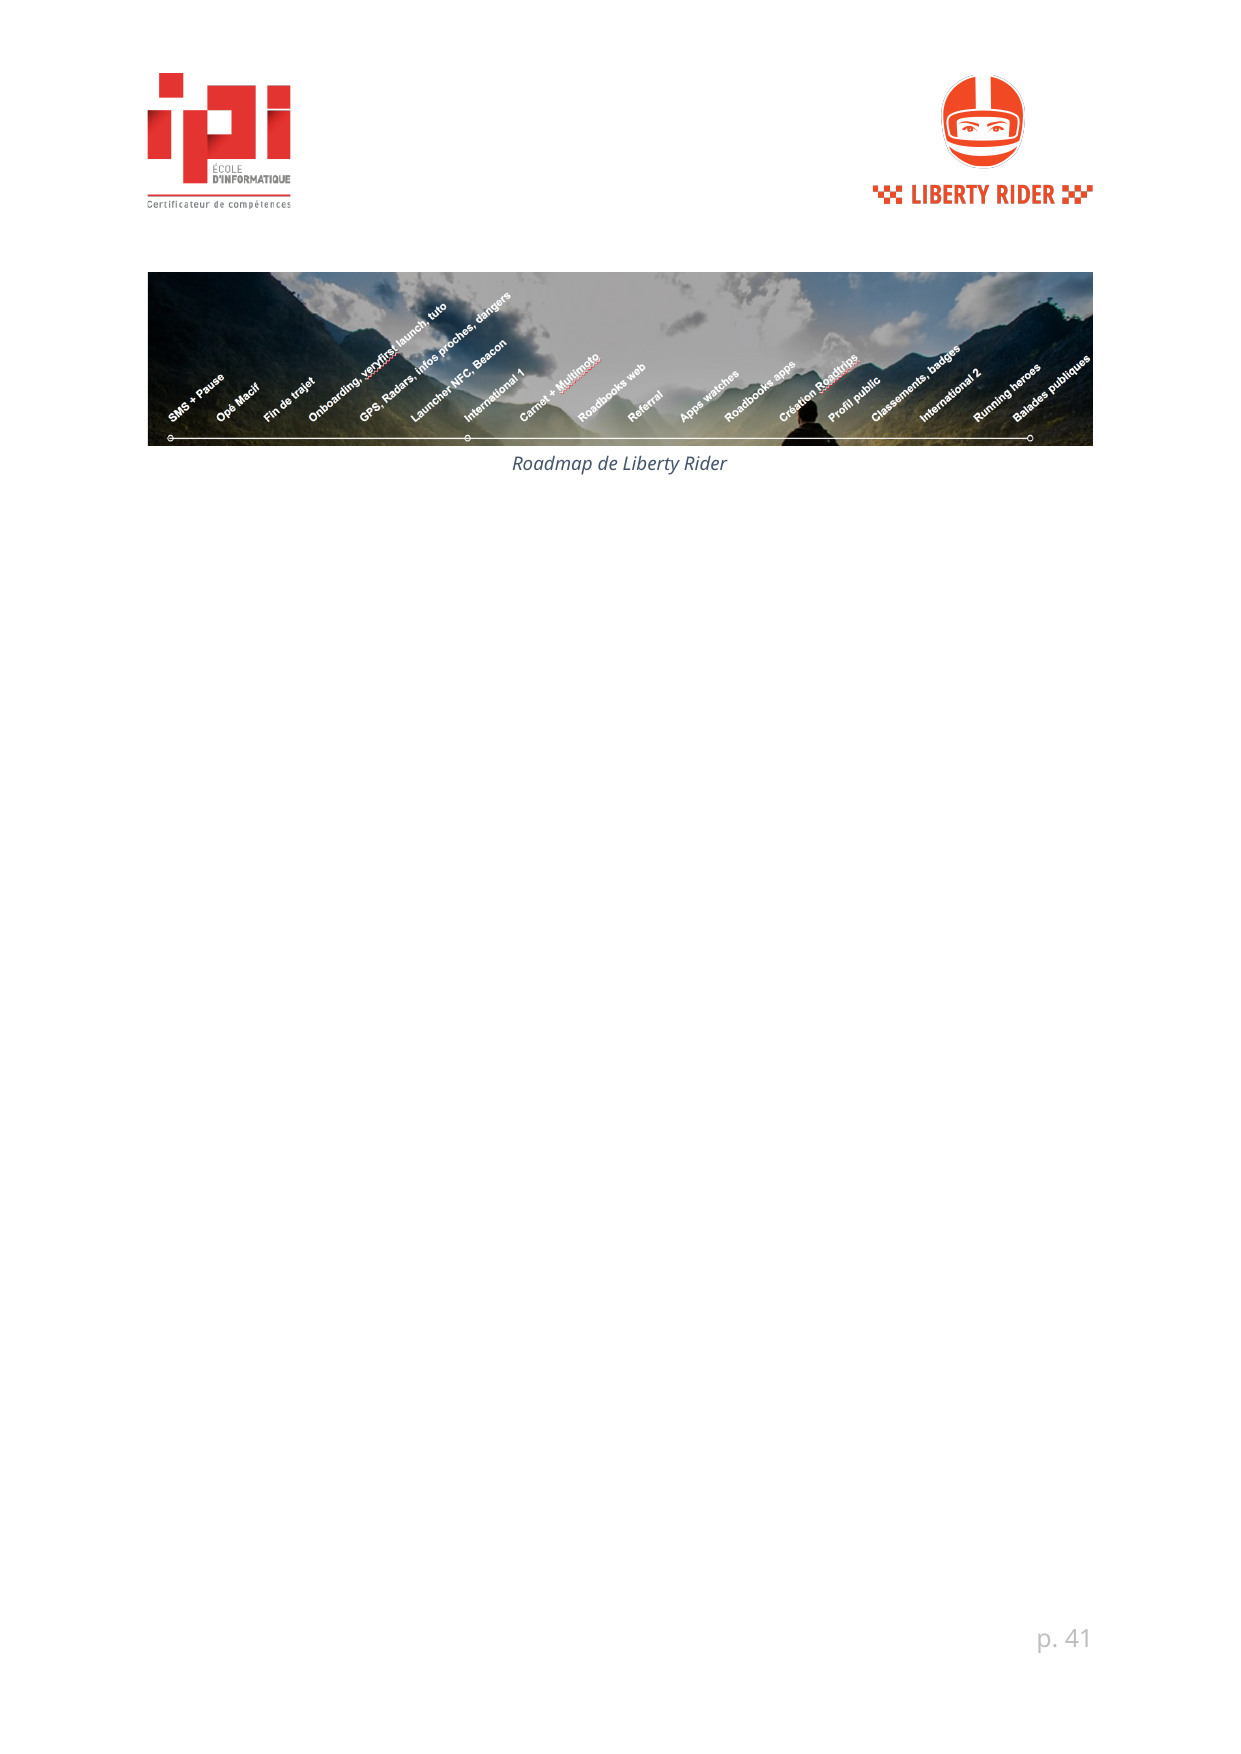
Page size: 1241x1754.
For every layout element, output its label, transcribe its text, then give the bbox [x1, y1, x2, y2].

picture [147, 272, 1093, 446]
picture [147, 73, 291, 209]
picture [872, 75, 1093, 209]
text Roadmap de Liberty Rider [148, 450, 1093, 476]
